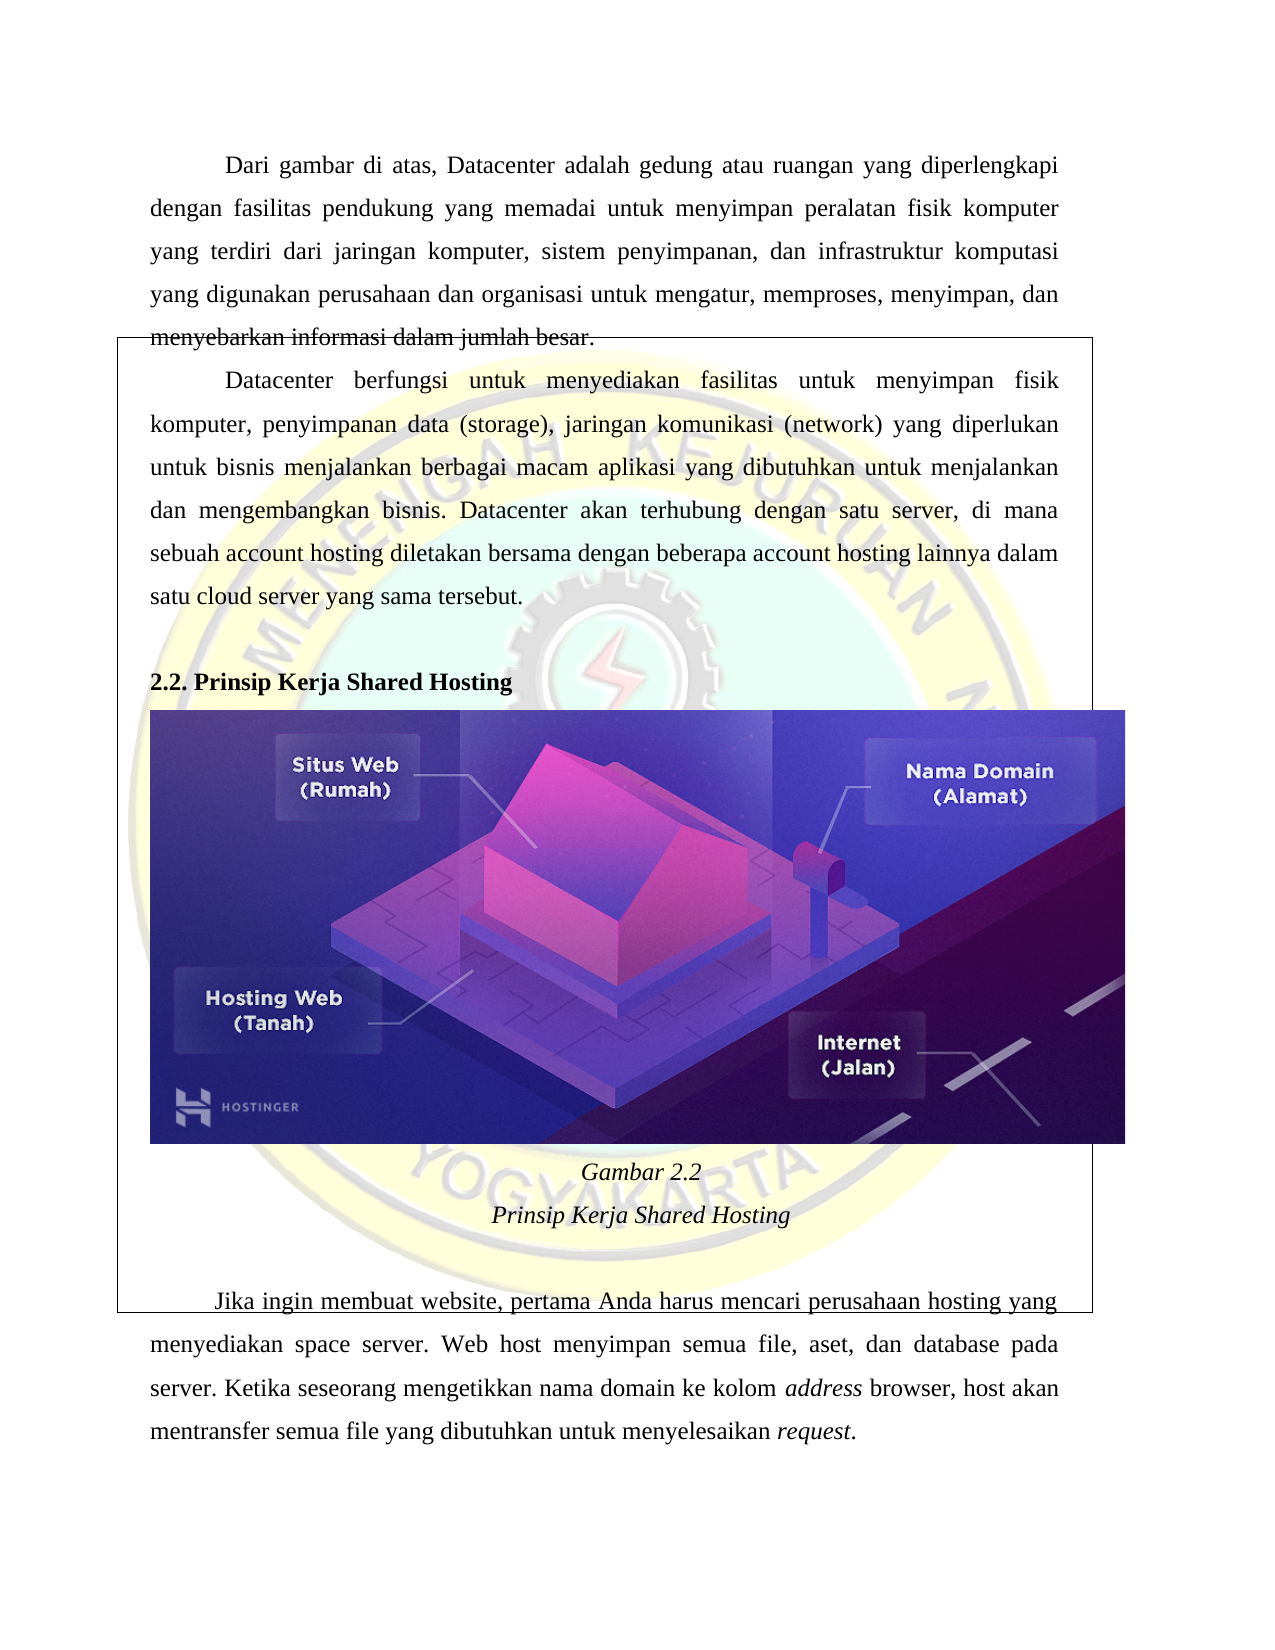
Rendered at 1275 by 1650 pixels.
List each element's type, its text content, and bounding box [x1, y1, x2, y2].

text 2.2. Prinsip Kerja Shared Hosting [150, 667, 1145, 696]
text Jika ingin membuat website, pertama Anda harus mencari perusahaan hosting yang menyediakan space server. Web host menyimpan semua file, aset, dan database pada server. Ketika seseorang mengetikkan nama domain ke kolom address browser, host akan mentransfer semua file yang dibutuhkan untuk menyelesaikan request. [150, 1286, 1059, 1444]
text Dari gambar di atas, Datacenter adalah gedung atau ruangan yang diperlengkapi dengan fasilitas pendukung yang memadai untuk menyimpan peralatan fisik komputer yang terdiri dari jaringan komputer, sistem penyimpanan, dan infrastruktur komputasi yang digunakan perusahaan dan organisasi untuk mengatur, memproses, menyimpan, dan menyebarkan informasi dalam jumlah besar. [150, 150, 1059, 351]
text Prinsip Kerja Shared Hosting [150, 1200, 1059, 1229]
text Gambar 2.2 [150, 1157, 1059, 1186]
text Datacenter berfungsi untuk menyediakan fasilitas untuk menyimpan fisik komputer, penyimpanan data (storage), jaringan komunikasi (network) yang diperlukan untuk bisnis menjalankan berbagai macam aplikasi yang dibutuhkan untuk menjalankan dan mengembangkan bisnis. Datacenter akan terhubung dengan satu server, di mana sebuah account hosting diletakan bersama dengan beberapa account hosting lainnya dalam satu cloud server yang sama tersebut. [150, 366, 1059, 610]
picture [150, 710, 1125, 1144]
